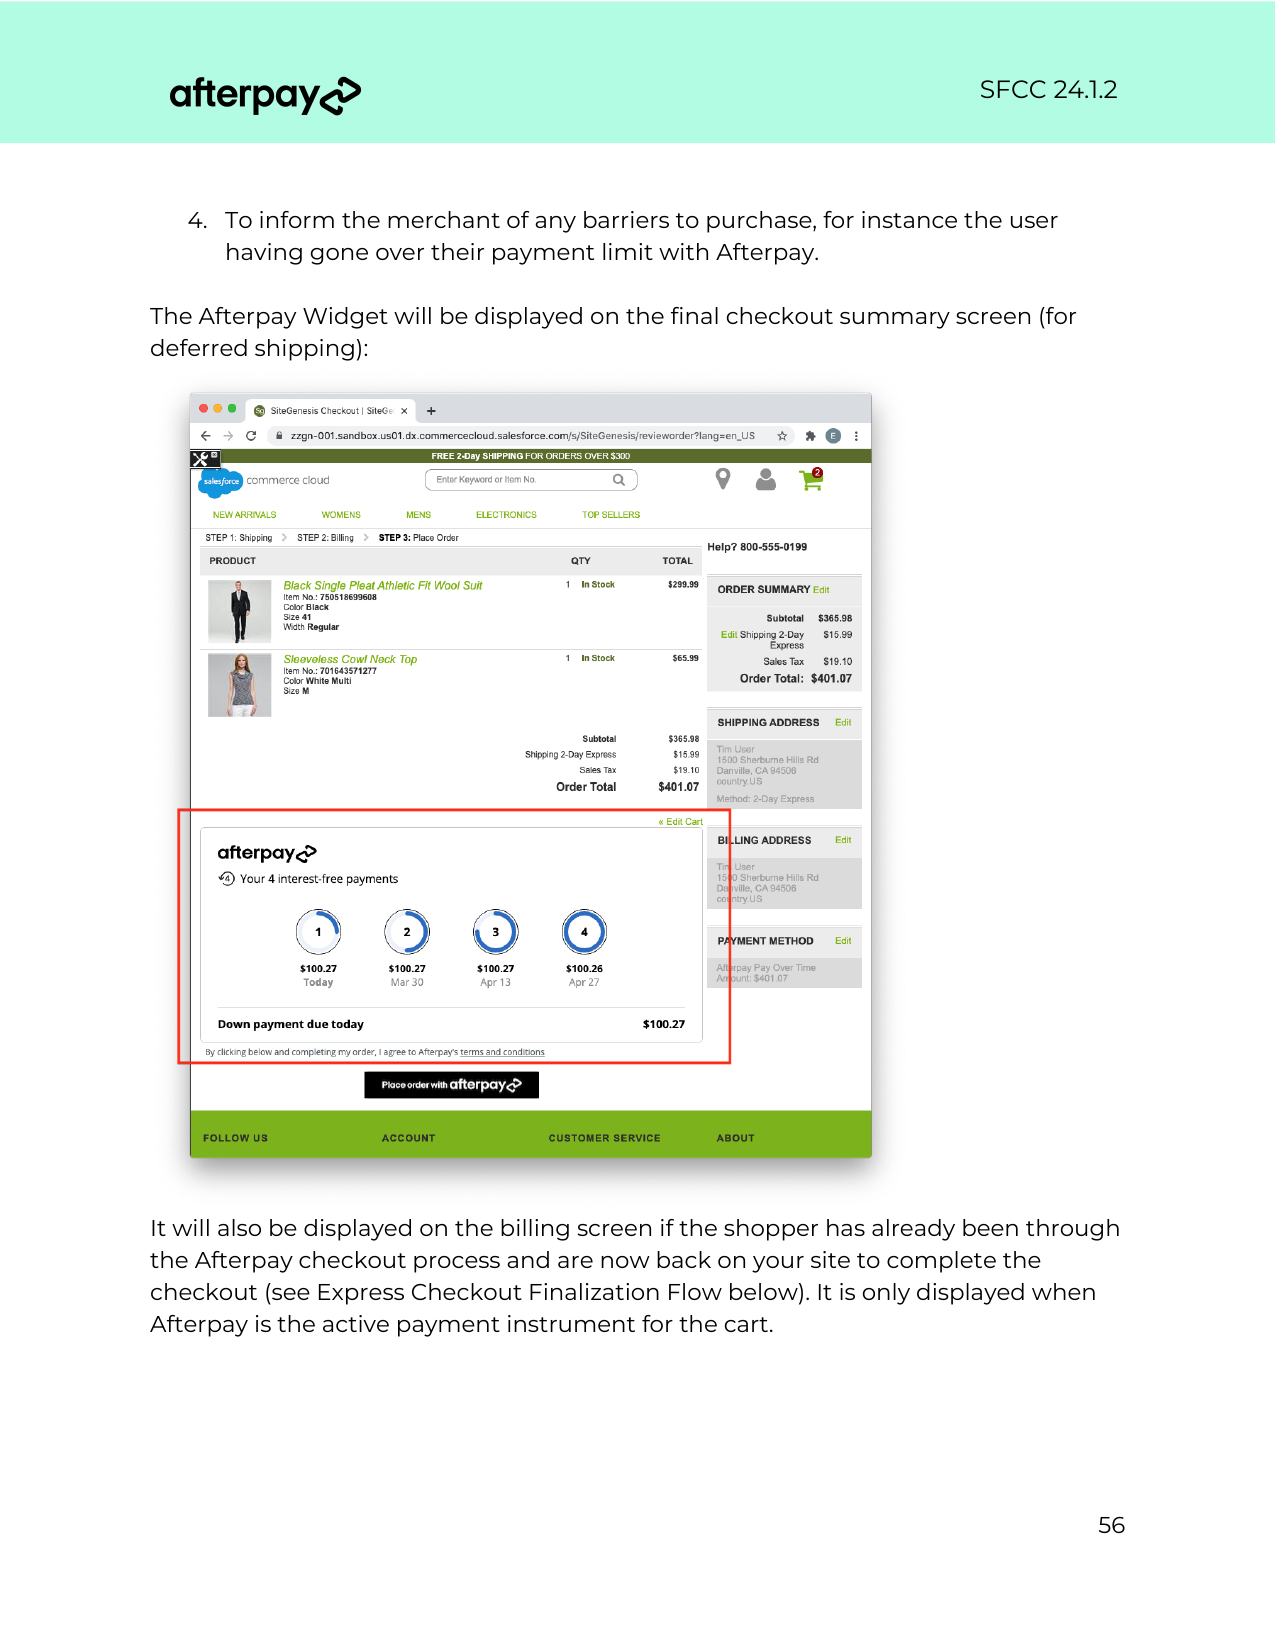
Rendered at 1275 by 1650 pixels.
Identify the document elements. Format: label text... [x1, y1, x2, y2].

picture [150, 366, 911, 1210]
list To inform the merchant of any barriers to purchase, for instance the user having gone over their payment limit with Afterpay. [187, 206, 1125, 266]
picture [134, 48, 397, 144]
text The Afterpay Widget will be displayed on the final checkout summary screen (for deferred shipping): [150, 302, 1125, 362]
text It will also be displayed on the billing screen if the shopper has already been through the Afterpay checkout process and are now back on your site to complete the checkout (see Express Checkout Finalization Flow below). It is only displayed when Afterpay is the active payment instrument for the cart. [150, 1214, 1125, 1338]
